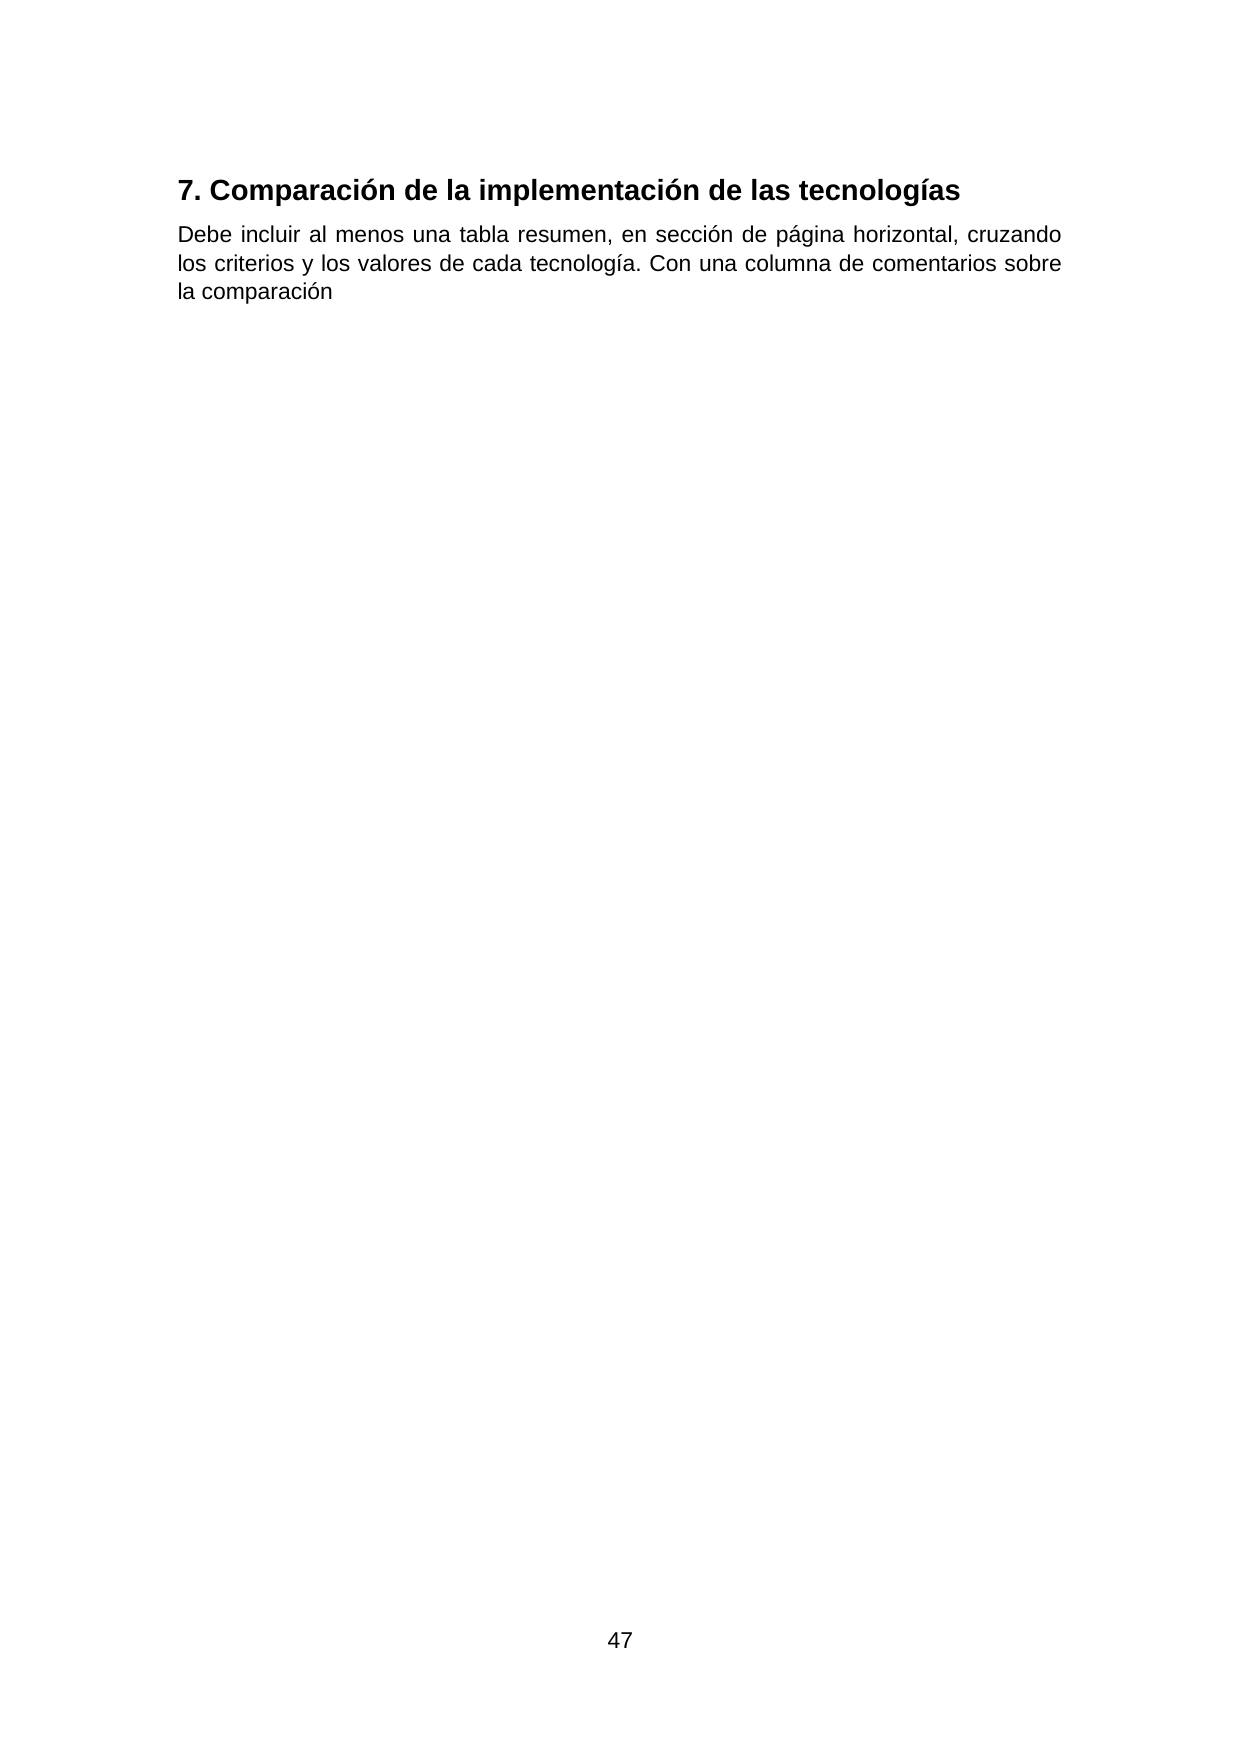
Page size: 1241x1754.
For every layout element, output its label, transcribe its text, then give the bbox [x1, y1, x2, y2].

text Debe incluir al menos una tabla resumen, en sección de página horizontal, cruzando los criterios y los valores de cada tecnología. Con una columna de comentarios sobre la comparación [177, 221, 1063, 304]
subtitle 7. Comparación de la implementación de las tecnologías [177, 173, 1063, 206]
